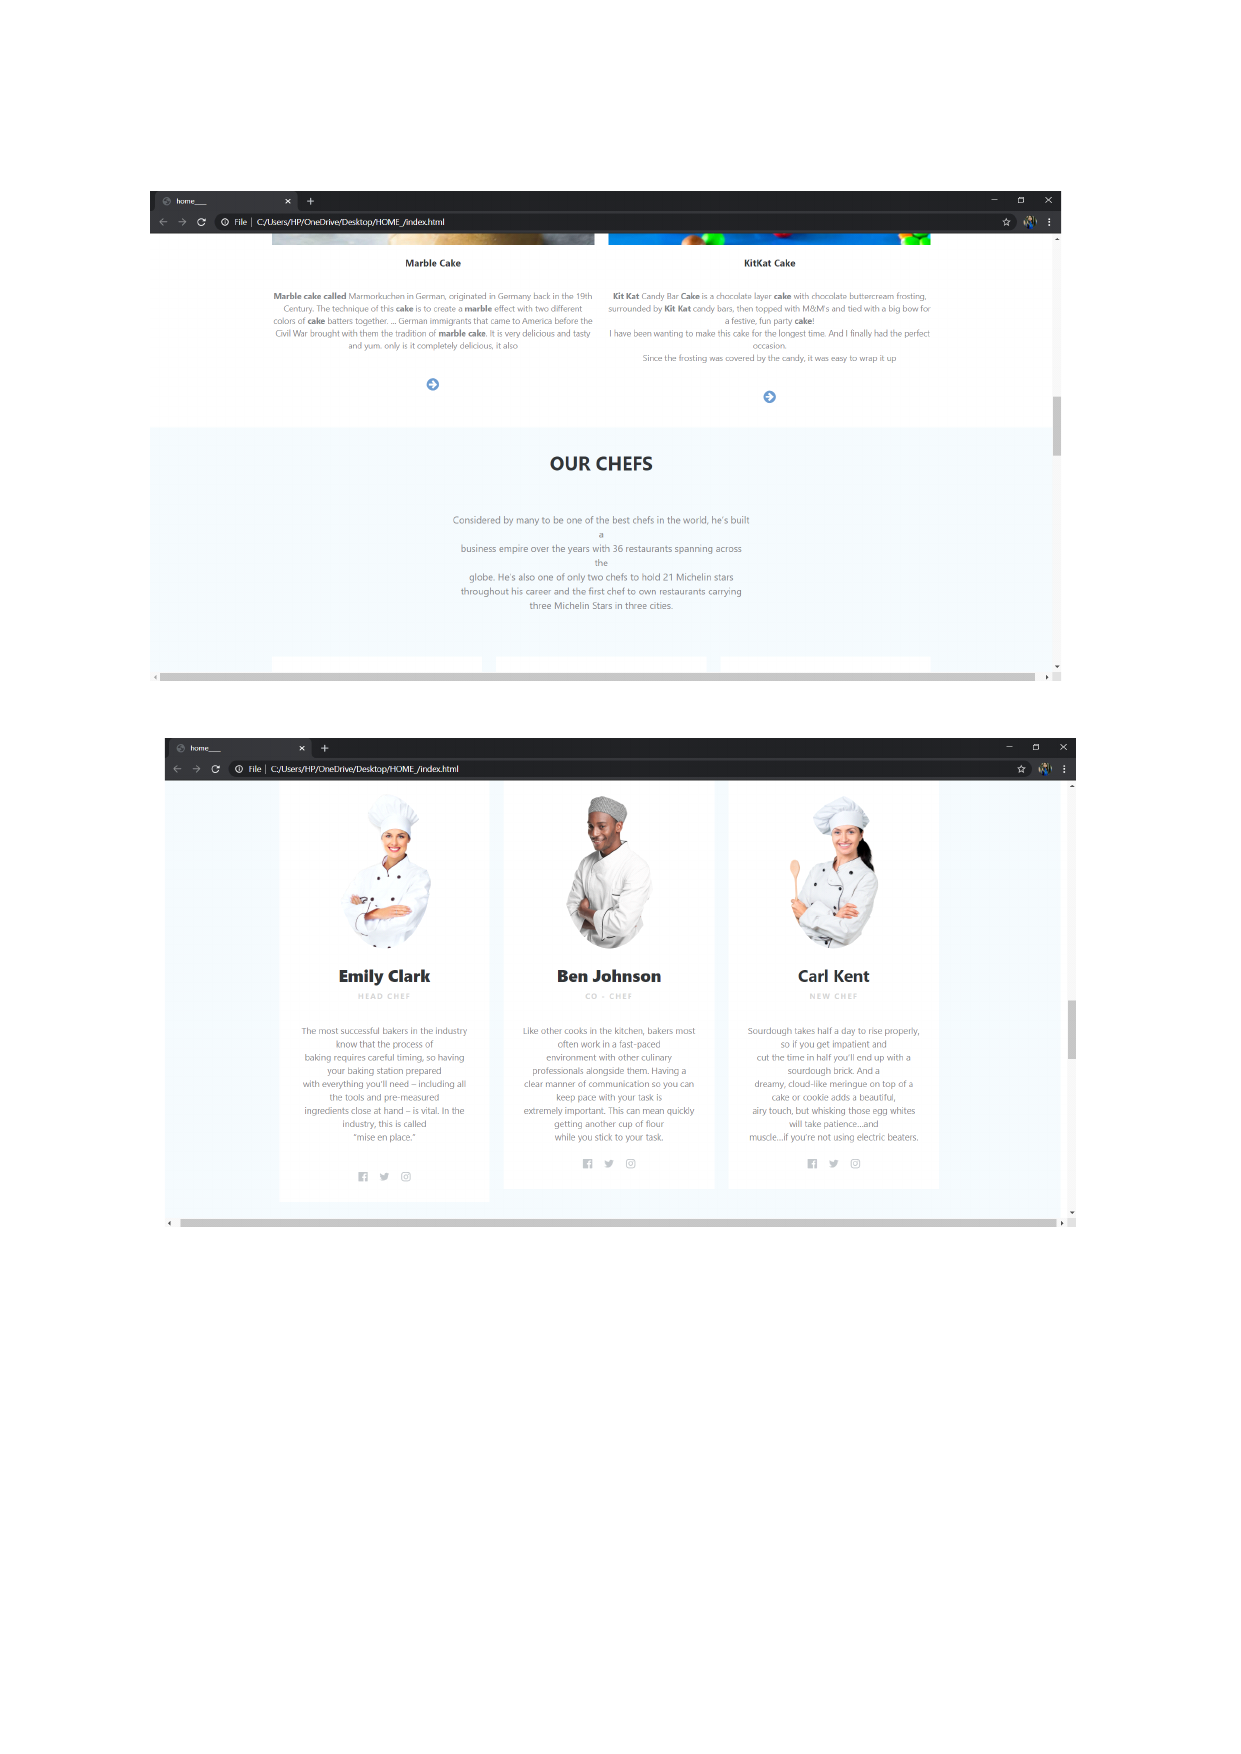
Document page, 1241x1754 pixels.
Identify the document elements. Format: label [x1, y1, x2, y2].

picture [150, 191, 1062, 681]
picture [164, 738, 1076, 1227]
